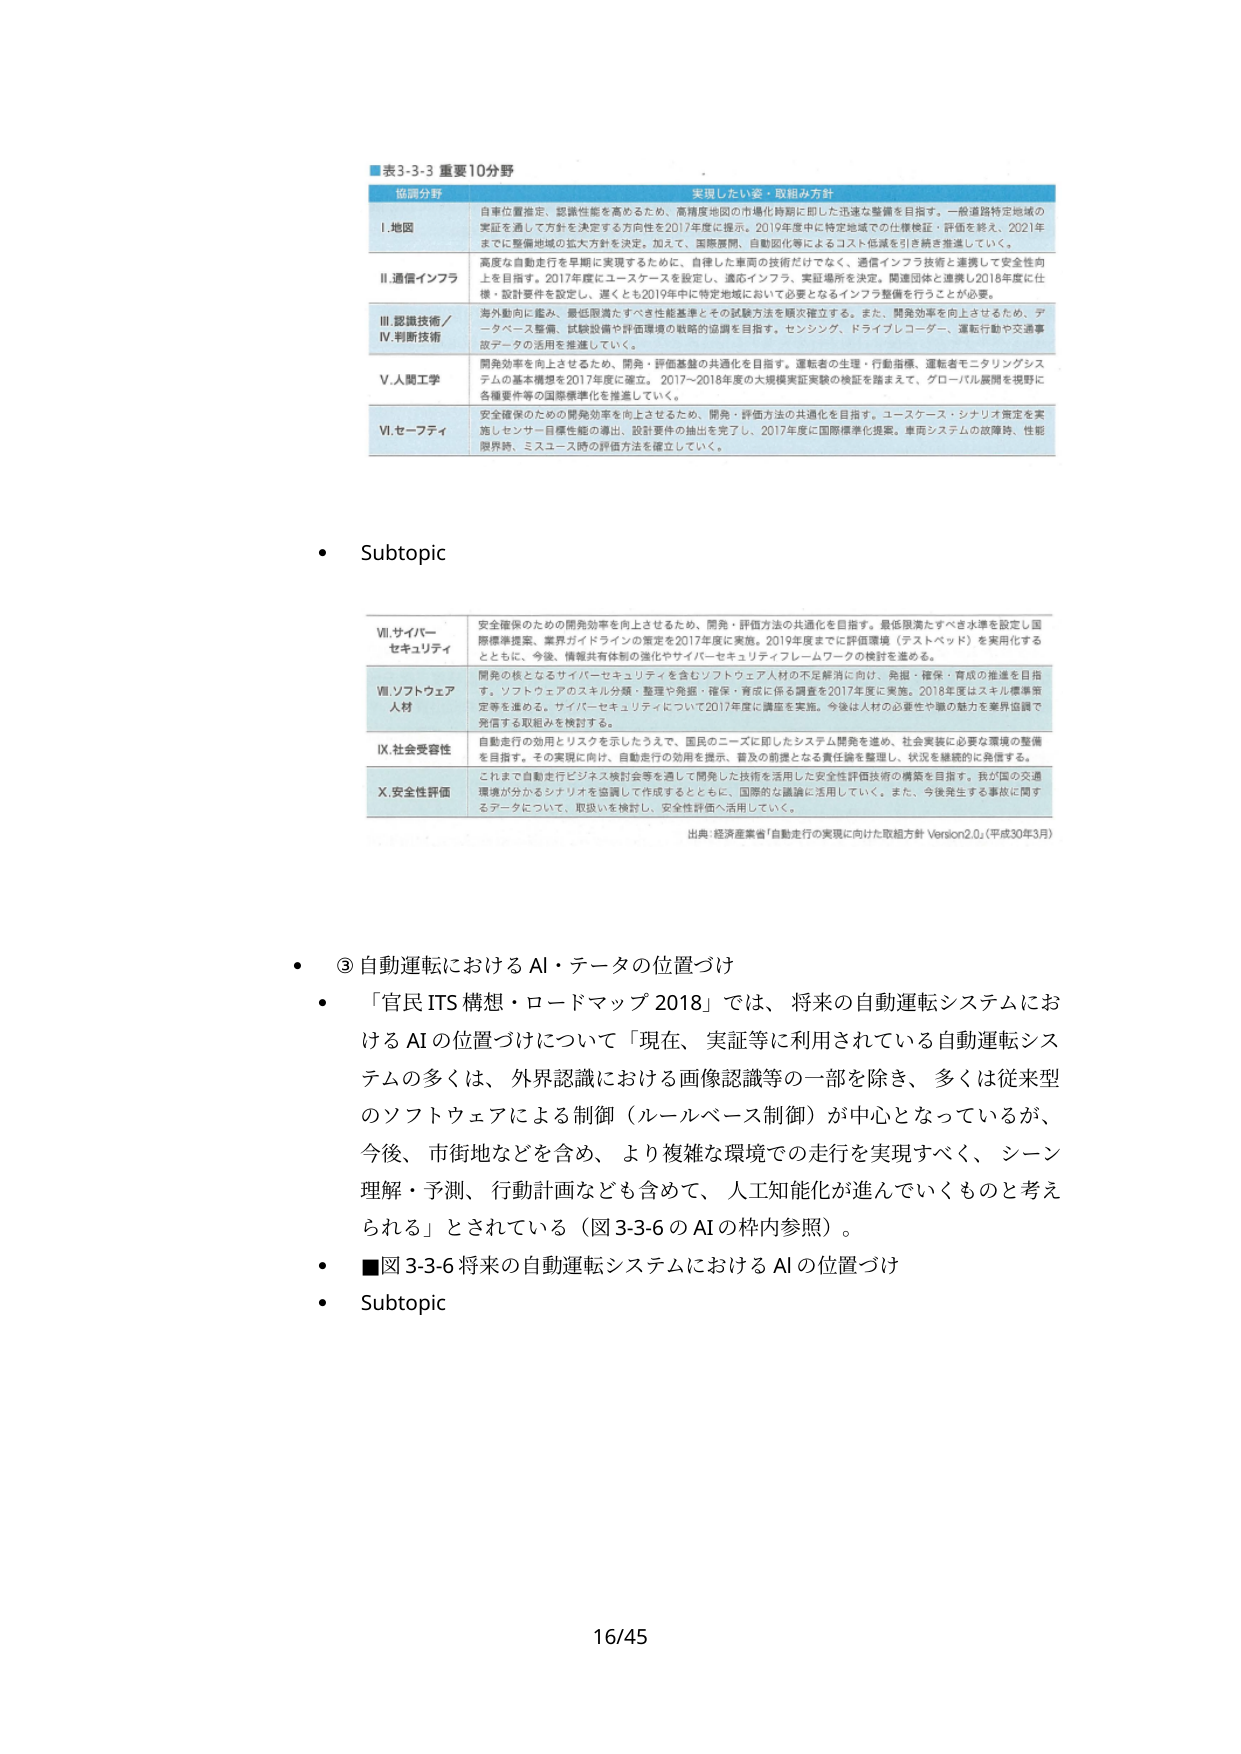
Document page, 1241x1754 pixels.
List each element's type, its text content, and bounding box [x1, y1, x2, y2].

list Subtopic [319, 533, 1063, 571]
picture [360, 158, 1063, 467]
list ③自動運転におけるAl・テータの位置づけ [294, 946, 1063, 983]
list ■図3-3-6将来の自動運転システムにおけるAlの位置づけ [319, 1246, 1063, 1283]
picture [360, 608, 1063, 847]
list Subtopic [319, 1283, 1063, 1321]
list 「官民ITS構想・ロードマップ2018」では、 将来の自動運転システムにおけるAIの位置づけについて「現在、 実証等に利用されている自動運転システムの多くは、 外界認識における画像認識等の一部を除き、 多くは従来型のソフトウェアによる制御（ルールベース制御）が中心となっているが、 今後、 市街地などを含め、 より複雑な環境での走行を実現すべく、 シーン理解・予測、 行動計画なども含めて、 人工知能化が進んでいくものと考えられる」とされている（図3-3-6のAIの枠内参照）。 [319, 983, 1063, 1246]
